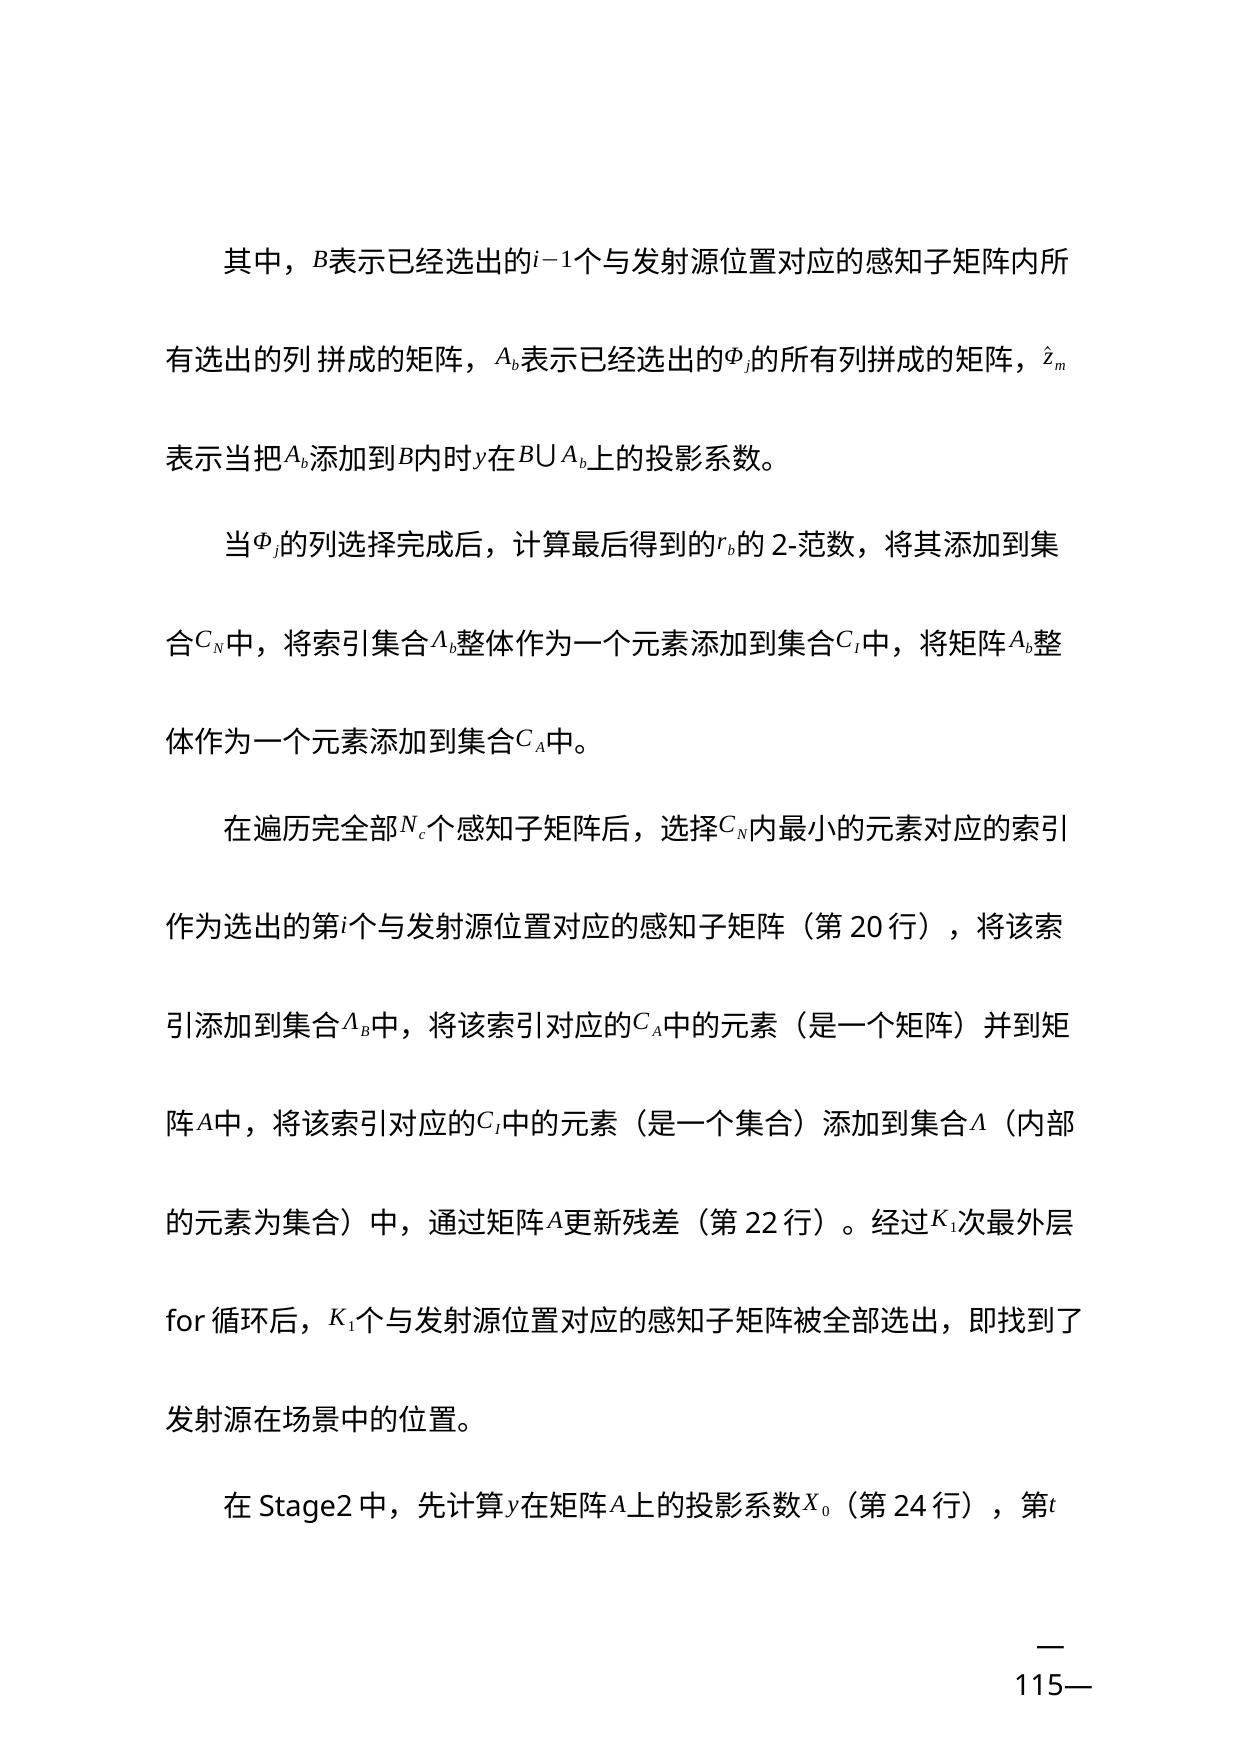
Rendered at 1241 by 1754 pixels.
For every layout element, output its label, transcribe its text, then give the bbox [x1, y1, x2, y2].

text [165, 1471, 1087, 1537]
text 在遍历完全部个感知子矩阵后，选择内最小的元素对应的索引作为选出的第个与发射源位置对应的感知子矩阵（第20行），将该索引添加到集合中，将该索引对应的中的元素（是一个矩阵）并到矩阵中，将该索引对应的中的元素（是一个集合）添加到集合（内部的元素为集合）中，通过矩阵更新残差（第22行）。经过次最外层for循环后，个与发射源位置对应的感知子矩阵被全部选出，即找到了发射源在场景中的位置。 [165, 794, 1087, 1450]
text 其中，表示已经选出的个与发射源位置对应的感知子矩阵内所有选出的列 拼成的矩阵，表示已经选出的的所有列拼成的矩阵，表示当把添加到内时在上的投影系数。 [165, 227, 1087, 489]
text 当的列选择完成后，计算最后得到的的2-范数，将其添加到集合中，将索引集合整体作为一个元素添加到集合中，将矩阵整体作为一个元素添加到集合中。 [165, 510, 1087, 773]
